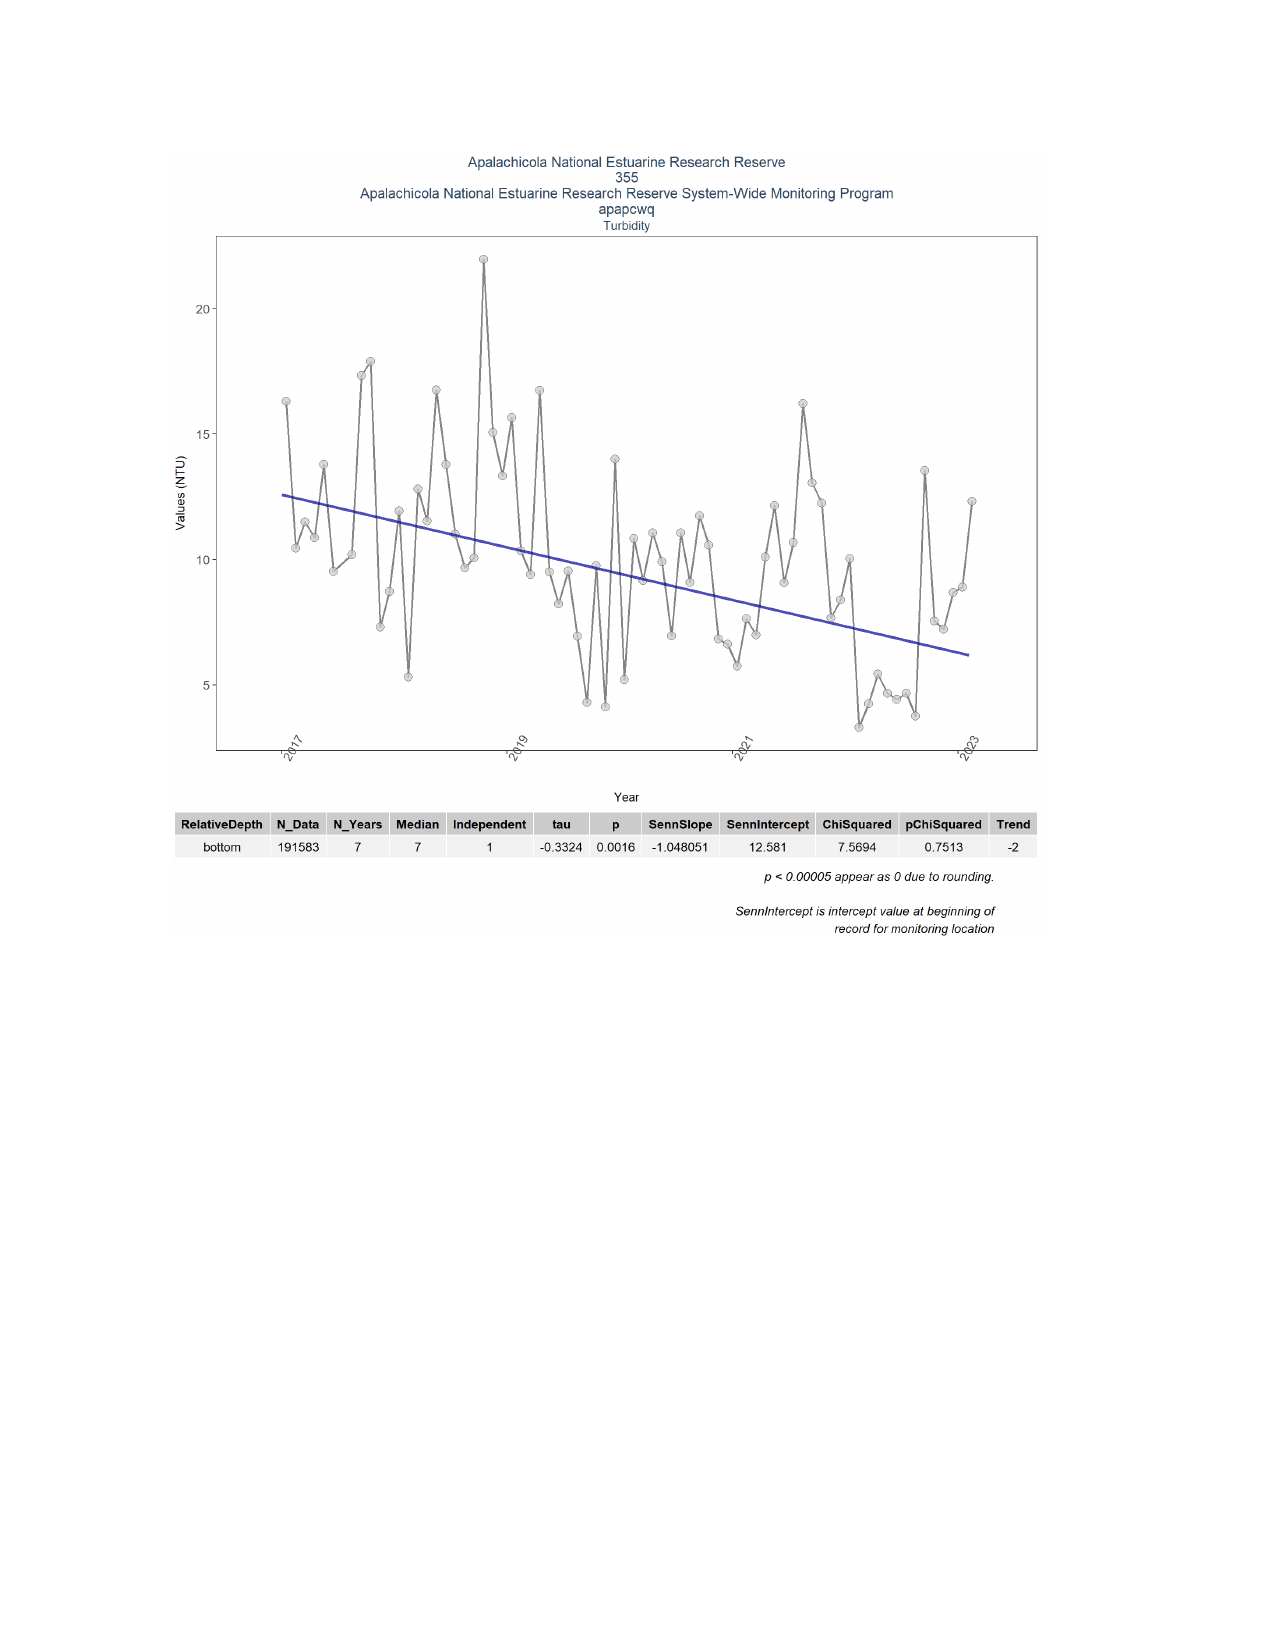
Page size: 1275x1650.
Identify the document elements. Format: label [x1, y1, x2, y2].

picture [168, 150, 1044, 938]
